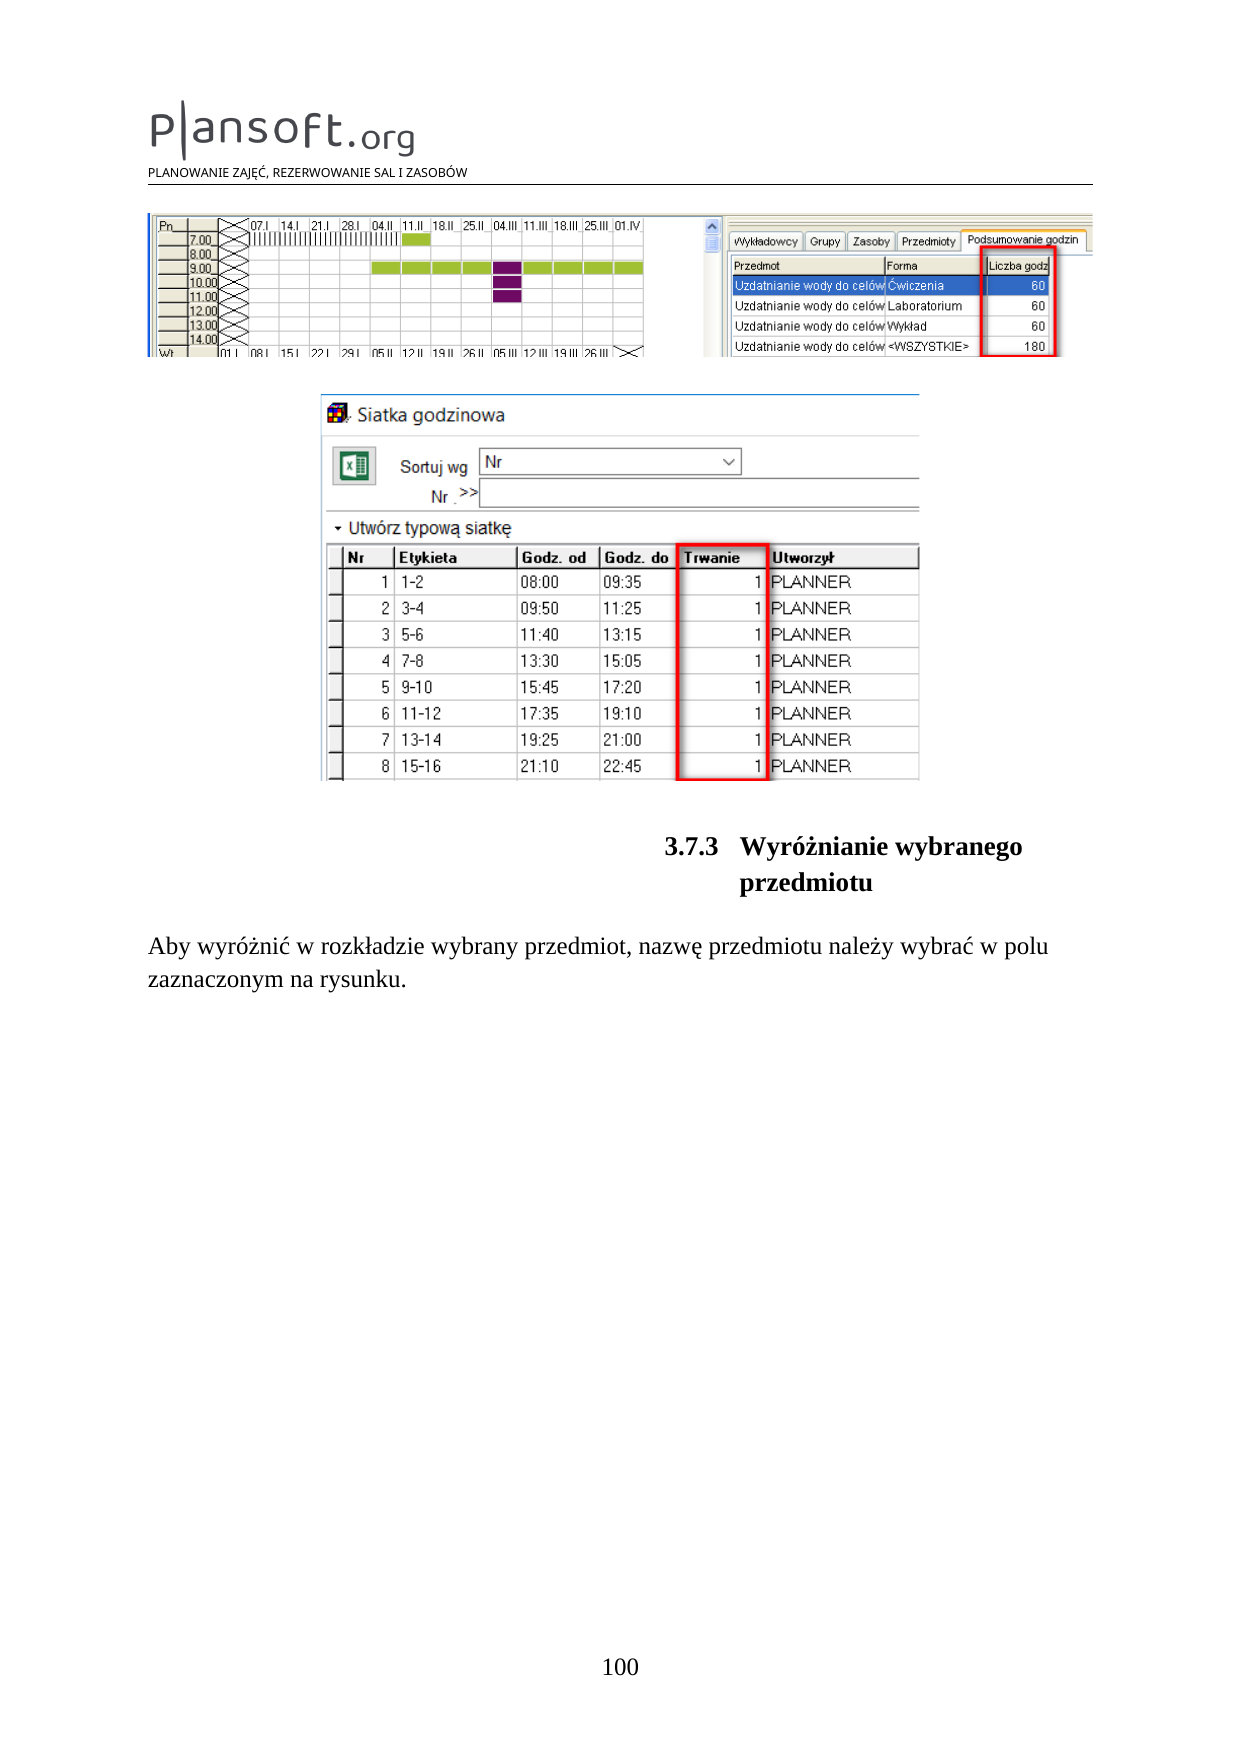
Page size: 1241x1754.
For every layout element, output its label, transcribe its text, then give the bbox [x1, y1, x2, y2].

picture [147, 73, 418, 165]
picture [320, 394, 920, 781]
text Aby wyróżnić w rozkładzie wybrany przedmiot, nazwę przedmiotu należy wybrać w polu zaznaczonym na rysunku. [148, 931, 1093, 993]
subtitle Wyróżnianie wybranego przedmiotu [664, 830, 1093, 897]
picture [147, 213, 1093, 357]
